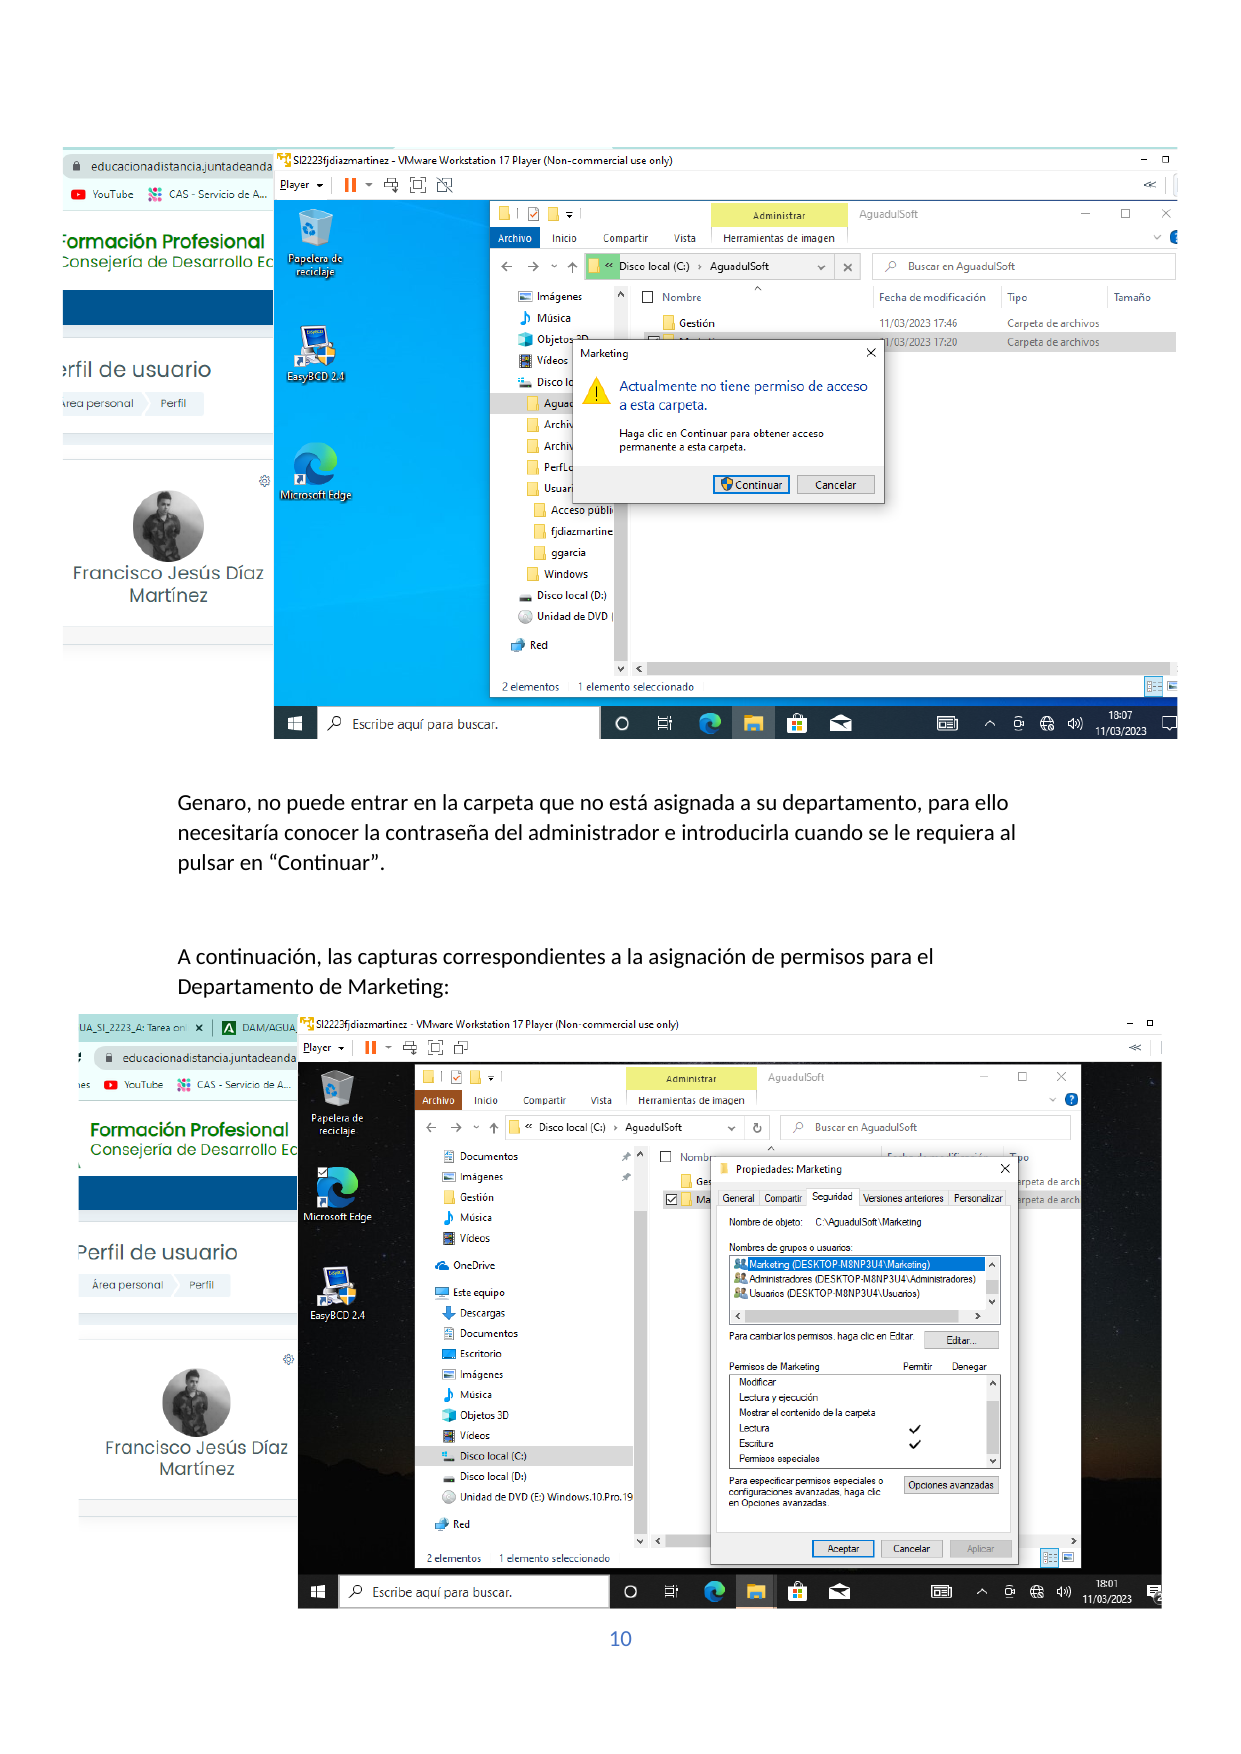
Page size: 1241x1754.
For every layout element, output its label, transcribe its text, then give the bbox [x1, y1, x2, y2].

text A continuación, las capturas correspondientes a la asignación de permisos para el Departamento de Marketing: [177, 942, 1063, 1000]
text Genaro, no puede entrar en la carpeta que no está asignada a su departamento, para ello necesitaría conocer la contraseña del administrador e introducirla cuando se le requiera al pulsar en “Continuar”. [177, 788, 1063, 876]
picture [78, 1014, 1162, 1609]
picture [62, 147, 1178, 739]
